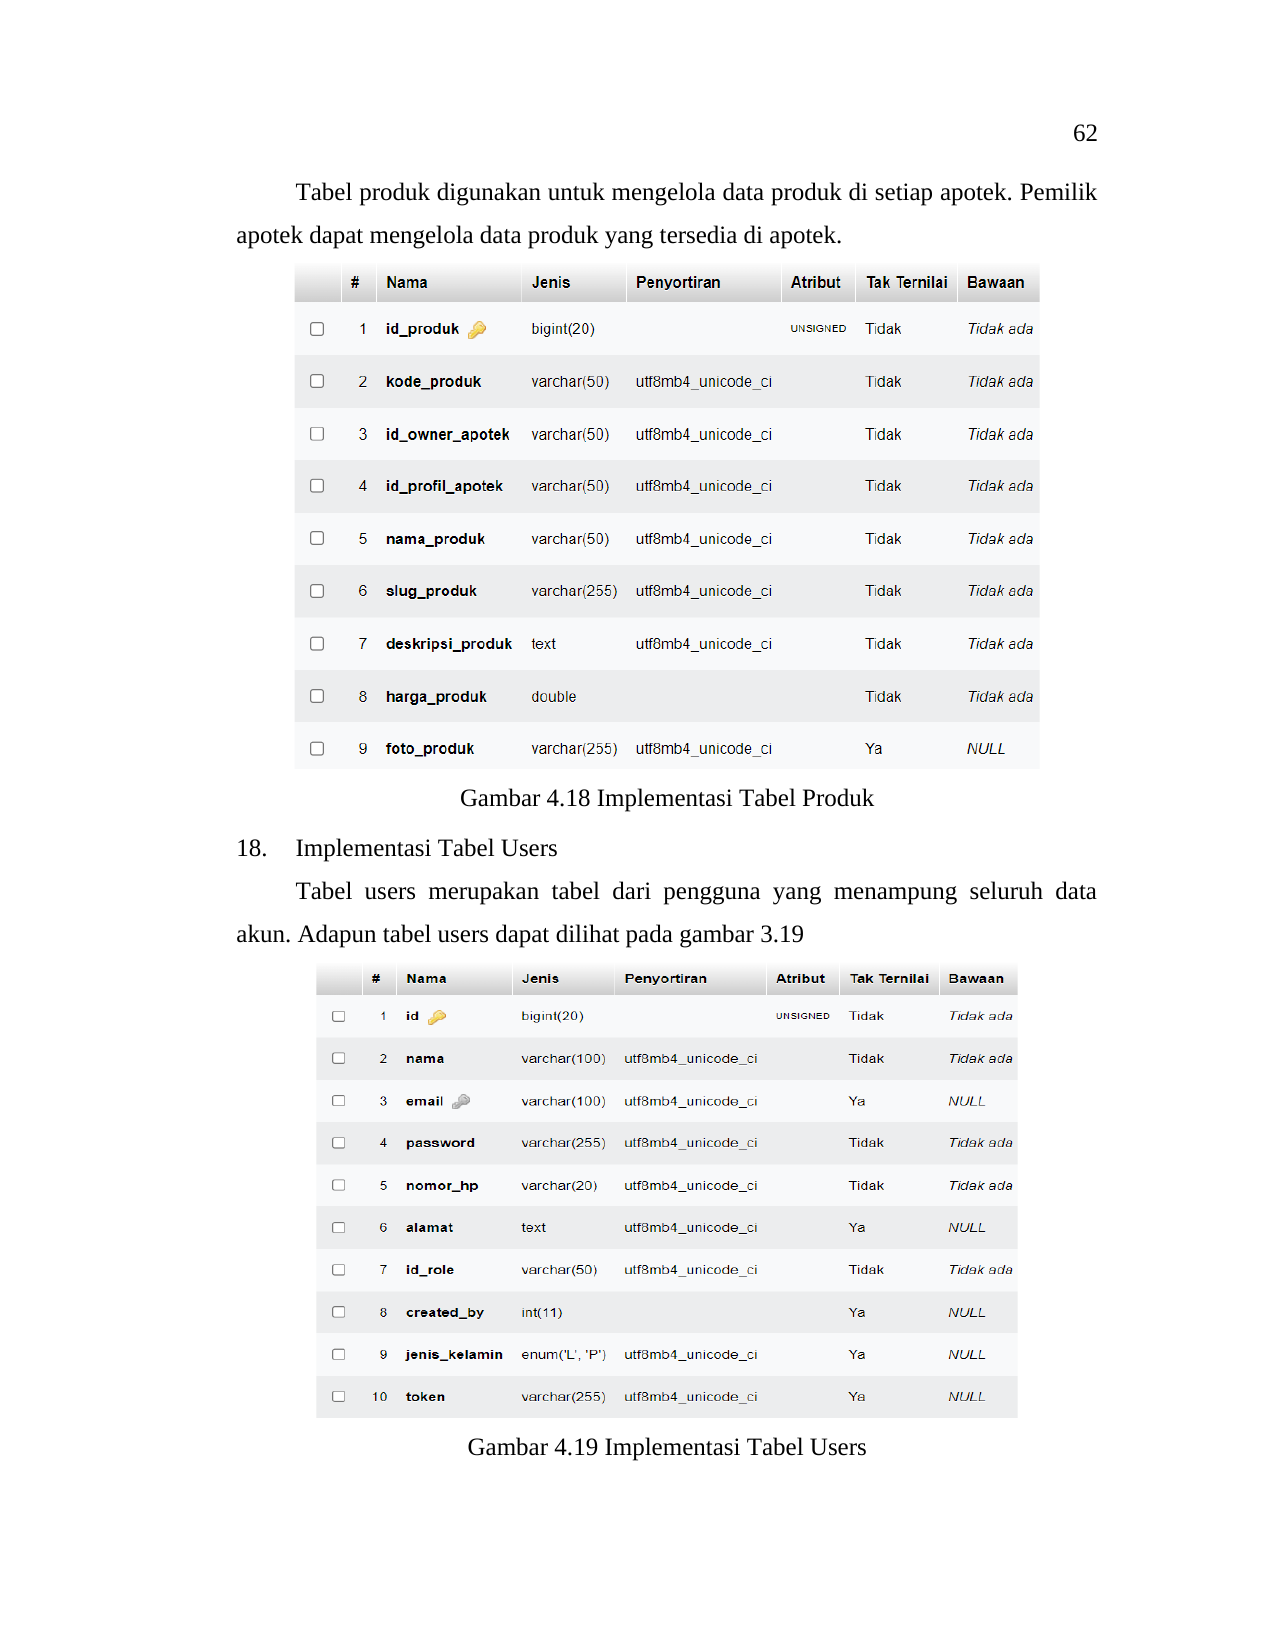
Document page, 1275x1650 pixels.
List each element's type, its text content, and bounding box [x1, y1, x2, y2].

text Gambar 4.19 Implementasi Tabel Users [236, 1432, 1098, 1461]
text Tabel users merupakan tabel dari pengguna yang menampung seluruh data akun. Adapun tabel users dapat dilihat pada gambar 3.19 [236, 876, 1098, 948]
list Implementasi Tabel Users [236, 833, 1098, 861]
text Gambar 4.18 Implementasi Tabel Produk [236, 783, 1098, 812]
text Tabel produk digunakan untuk mengelola data produk di setiap apotek. Pemilik apotek dapat mengelola data produk yang tersedia di apotek. [236, 177, 1098, 249]
picture [294, 263, 1040, 769]
picture [316, 962, 1018, 1418]
